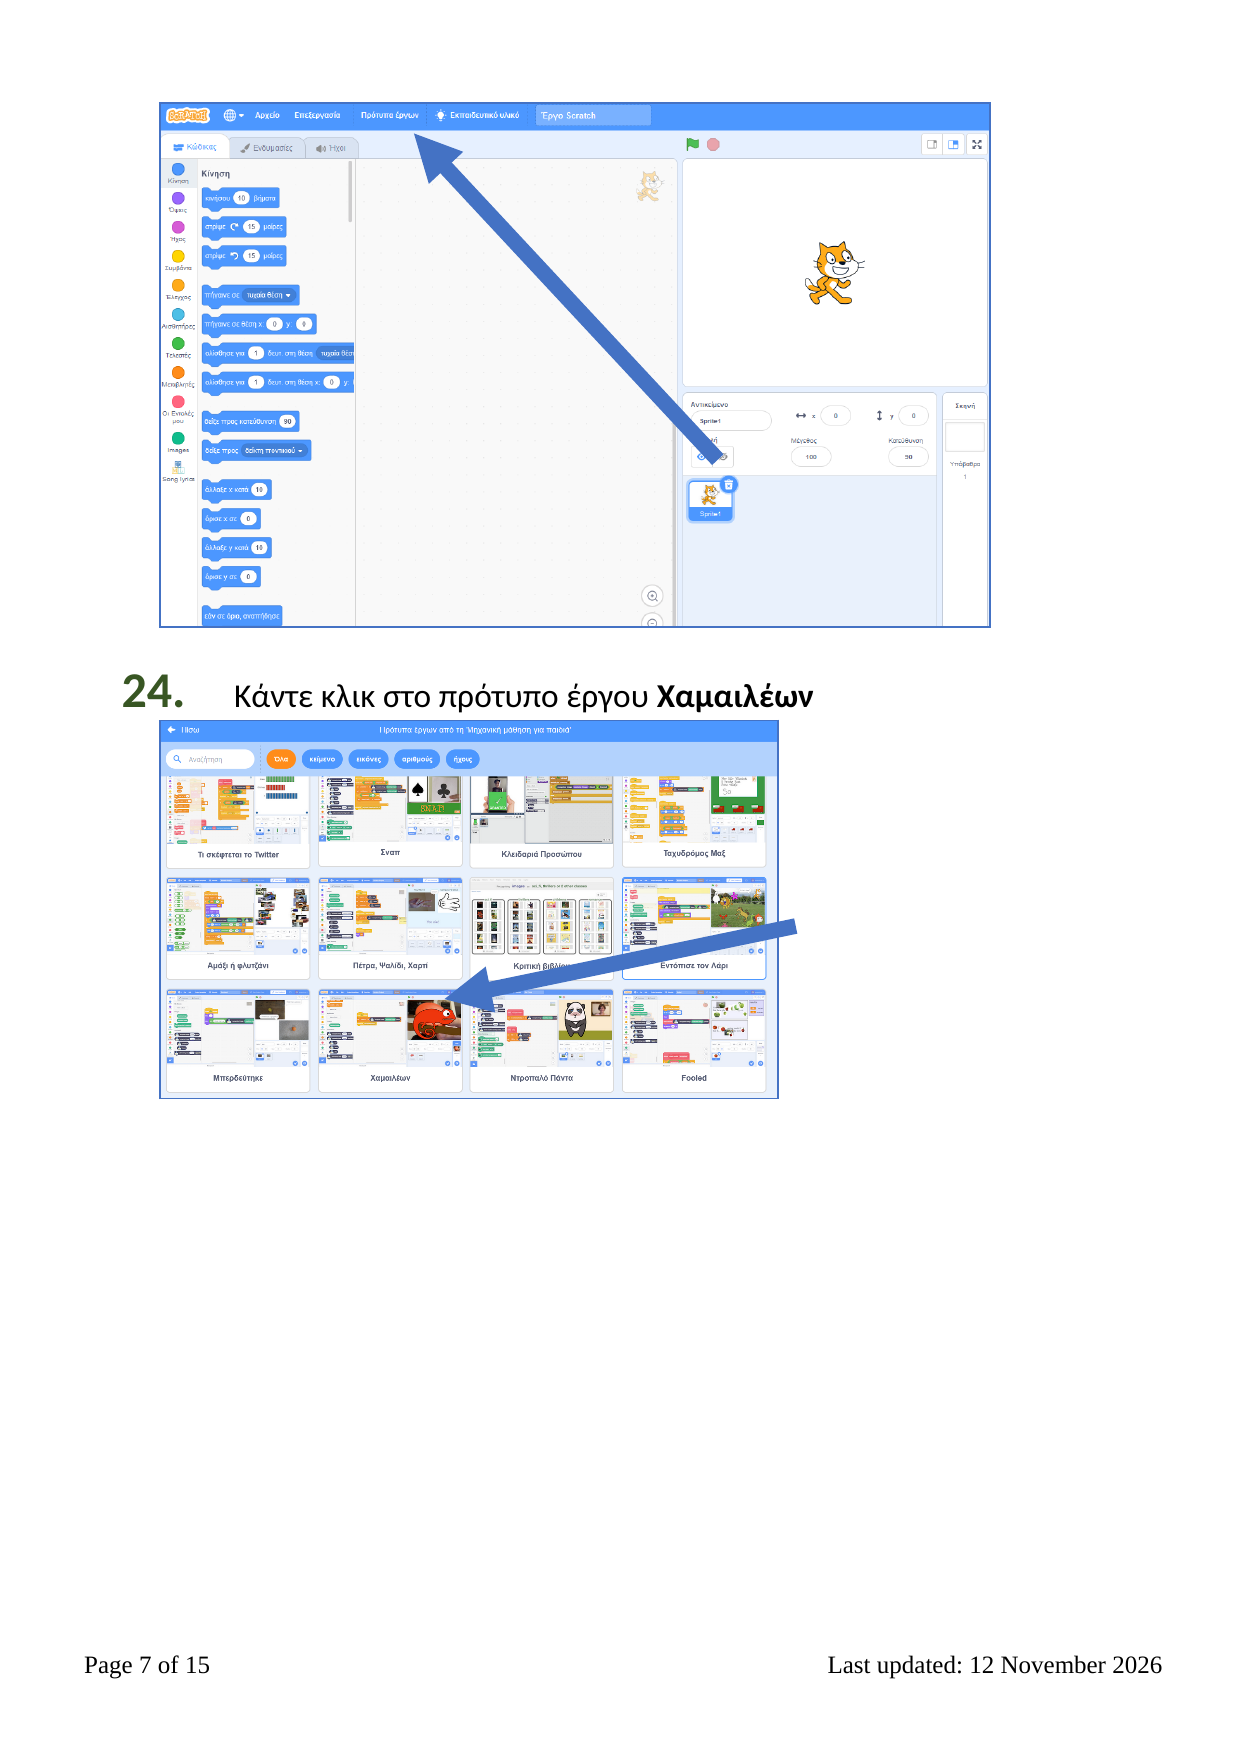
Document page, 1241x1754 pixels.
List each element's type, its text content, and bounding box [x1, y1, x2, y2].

picture [161, 104, 989, 626]
picture [161, 721, 777, 1098]
